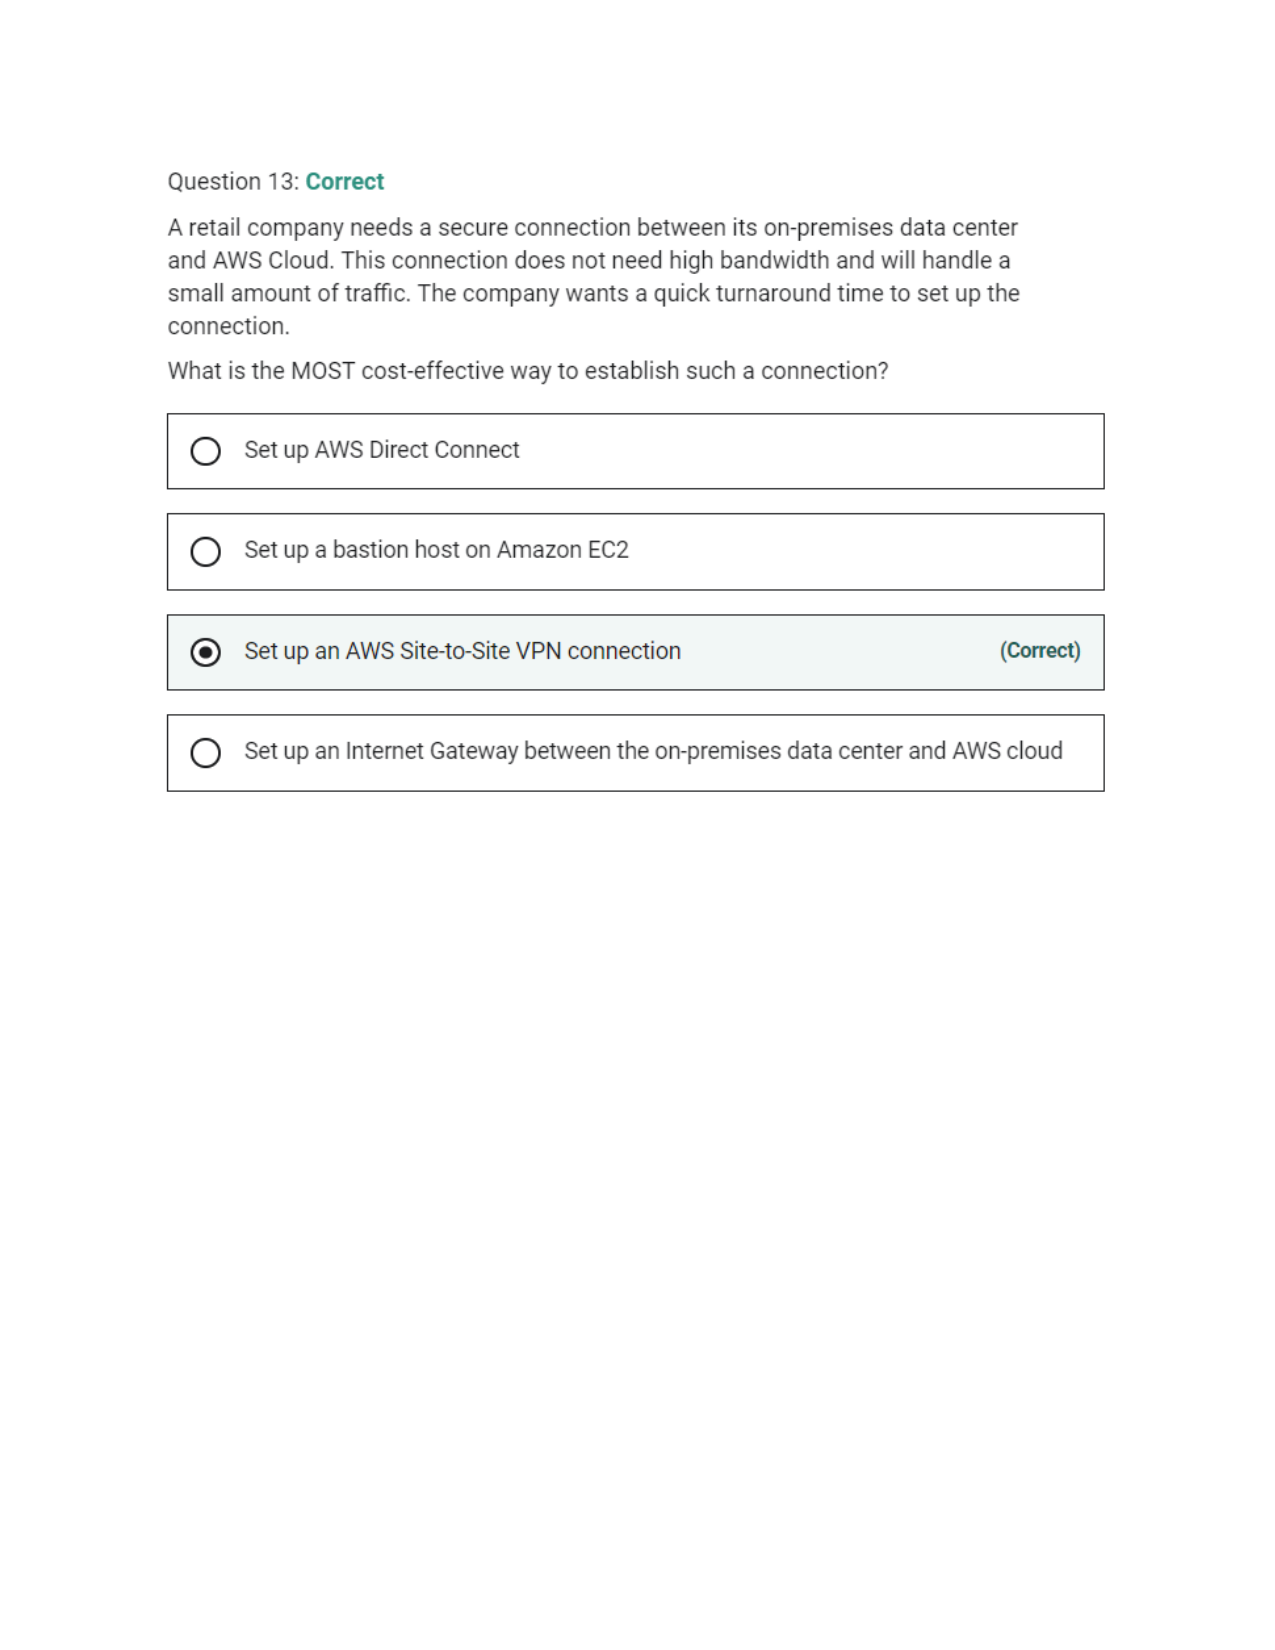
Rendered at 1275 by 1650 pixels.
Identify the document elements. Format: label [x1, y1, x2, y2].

picture [150, 150, 1125, 813]
